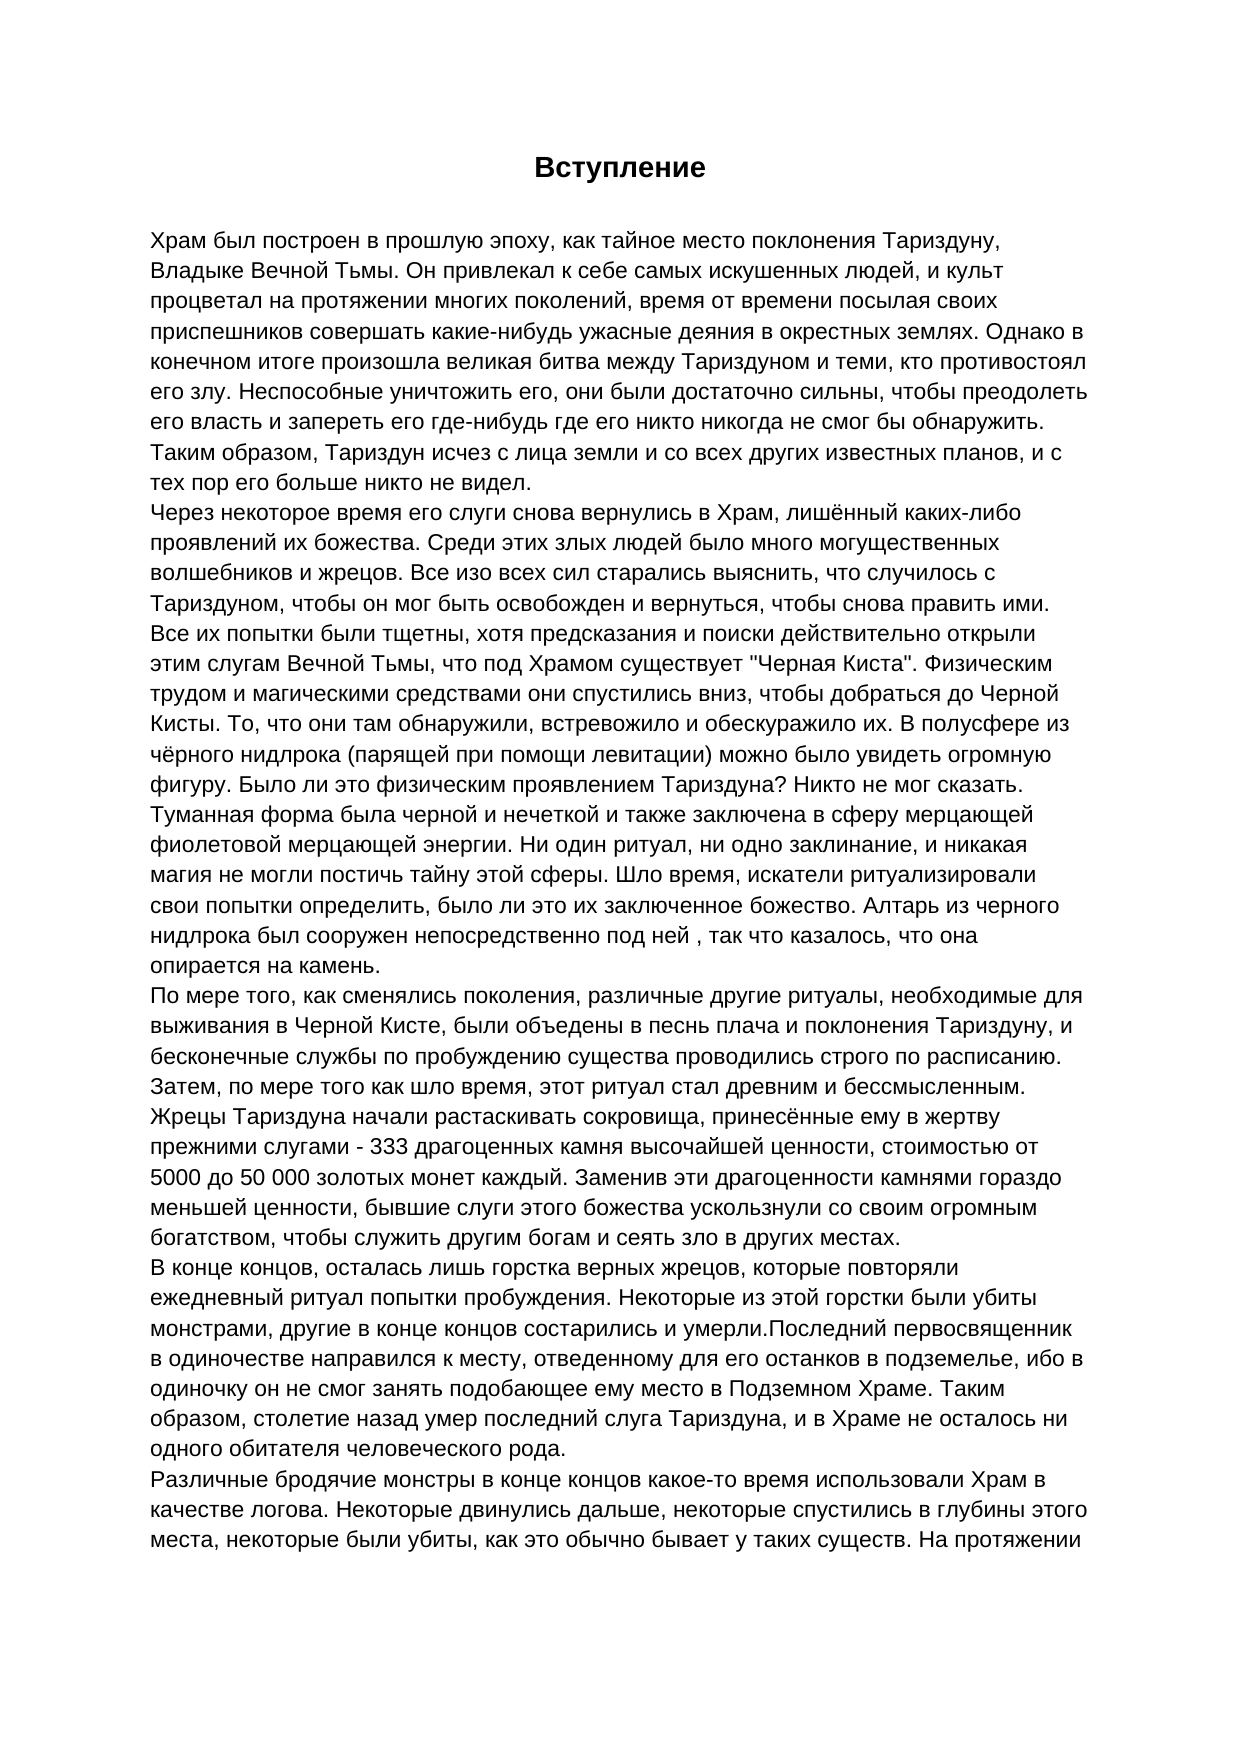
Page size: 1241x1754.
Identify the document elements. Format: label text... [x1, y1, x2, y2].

text Храм был построен в прошлую эпоху, как тайное место поклонения Тариздуну, Владыке Вечной Тьмы. Он привлекал к себе самых искушенных людей, и культ процветал на протяжении многих поколений, время от времени посылая своих приспешников совершать какие-нибудь ужасные деяния в окрестных землях. Однако в конечном итоге произошла великая битва между Тариздуном и теми, кто противостоял его злу. Неспособные уничтожить его, они были достаточно сильны, чтобы преодолеть его власть и запереть его где-нибудь где его никто никогда не смог бы обнаружить. Таким образом, Тариздун исчез с лица земли и со всех других известных планов, и с тех пор его больше никто не видел. [150, 227, 1090, 495]
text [150, 1466, 1090, 1552]
text Вступление [150, 150, 1090, 183]
text По мере того, как сменялись поколения, различные другие ритуалы, необходимые для выживания в Черной Кисте, были объедены в песнь плача и поклонения Тариздуну, и бесконечные службы по пробуждению существа проводились строго по расписанию. Затем, по мере того как шло время, этот ритуал стал древним и бессмысленным. Жрецы Тариздуна начали растаскивать сокровища, принесённые ему в жертву прежними слугами - 333 драгоценных камня высочайшей ценности, стоимостью от 5000 до 50 000 золотых монет каждый. Заменив эти драгоценности камнями гораздо меньшей ценности, бывшие слуги этого божества ускользнули со своим огромным богатством, чтобы служить другим богам и сеять зло в других местах. [150, 982, 1090, 1250]
text В конце концов, осталась лишь горстка верных жрецов, которые повторяли ежедневный ритуал попытки пробуждения. Некоторые из этой горстки были убиты монстрами, другие в конце концов состарились и умерли.Последний первосвященник в одиночестве направился к месту, отведенному для его останков в подземелье, ибо в одиночку он не смог занять подобающее ему место в Подземном Храме. Таким образом, столетие назад умер последний слуга Тариздуна, и в Храме не осталось ни одного обитателя человеческого рода. [150, 1254, 1090, 1462]
text Через некоторое время его слуги снова вернулись в Храм, лишённый каких-либо проявлений их божества. Среди этих злых людей было много могущественных волшебников и жрецов. Все изо всех сил старались выяснить, что случилось с Тариздуном, чтобы он мог быть освобожден и вернуться, чтобы снова править ими. Все их попытки были тщетны, хотя предсказания и поиски действительно открыли этим слугам Вечной Тьмы, что под Храмом существует "Черная Киста". Физическим трудом и магическими средствами они спустились вниз, чтобы добраться до Черной Кисты. То, что они там обнаружили, встревожило и обескуражило их. В полусфере из чёрного нидлрока (парящей при помощи левитации) можно было увидеть огромную фигуру. Было ли это физическим проявлением Тариздуна? Никто не мог сказать. Туманная форма была черной и нечеткой и также заключена в сферу мерцающей фиолетовой мерцающей энергии. Ни один ритуал, ни одно заклинание, и никакая магия не могли постичь тайну этой сферы. Шло время, искатели ритуализировали свои попытки определить, было ли это их заключенное божество. Алтарь из черного нидлрока был сооружен непосредственно под ней , так что казалось, что она опирается на камень. [150, 499, 1090, 978]
